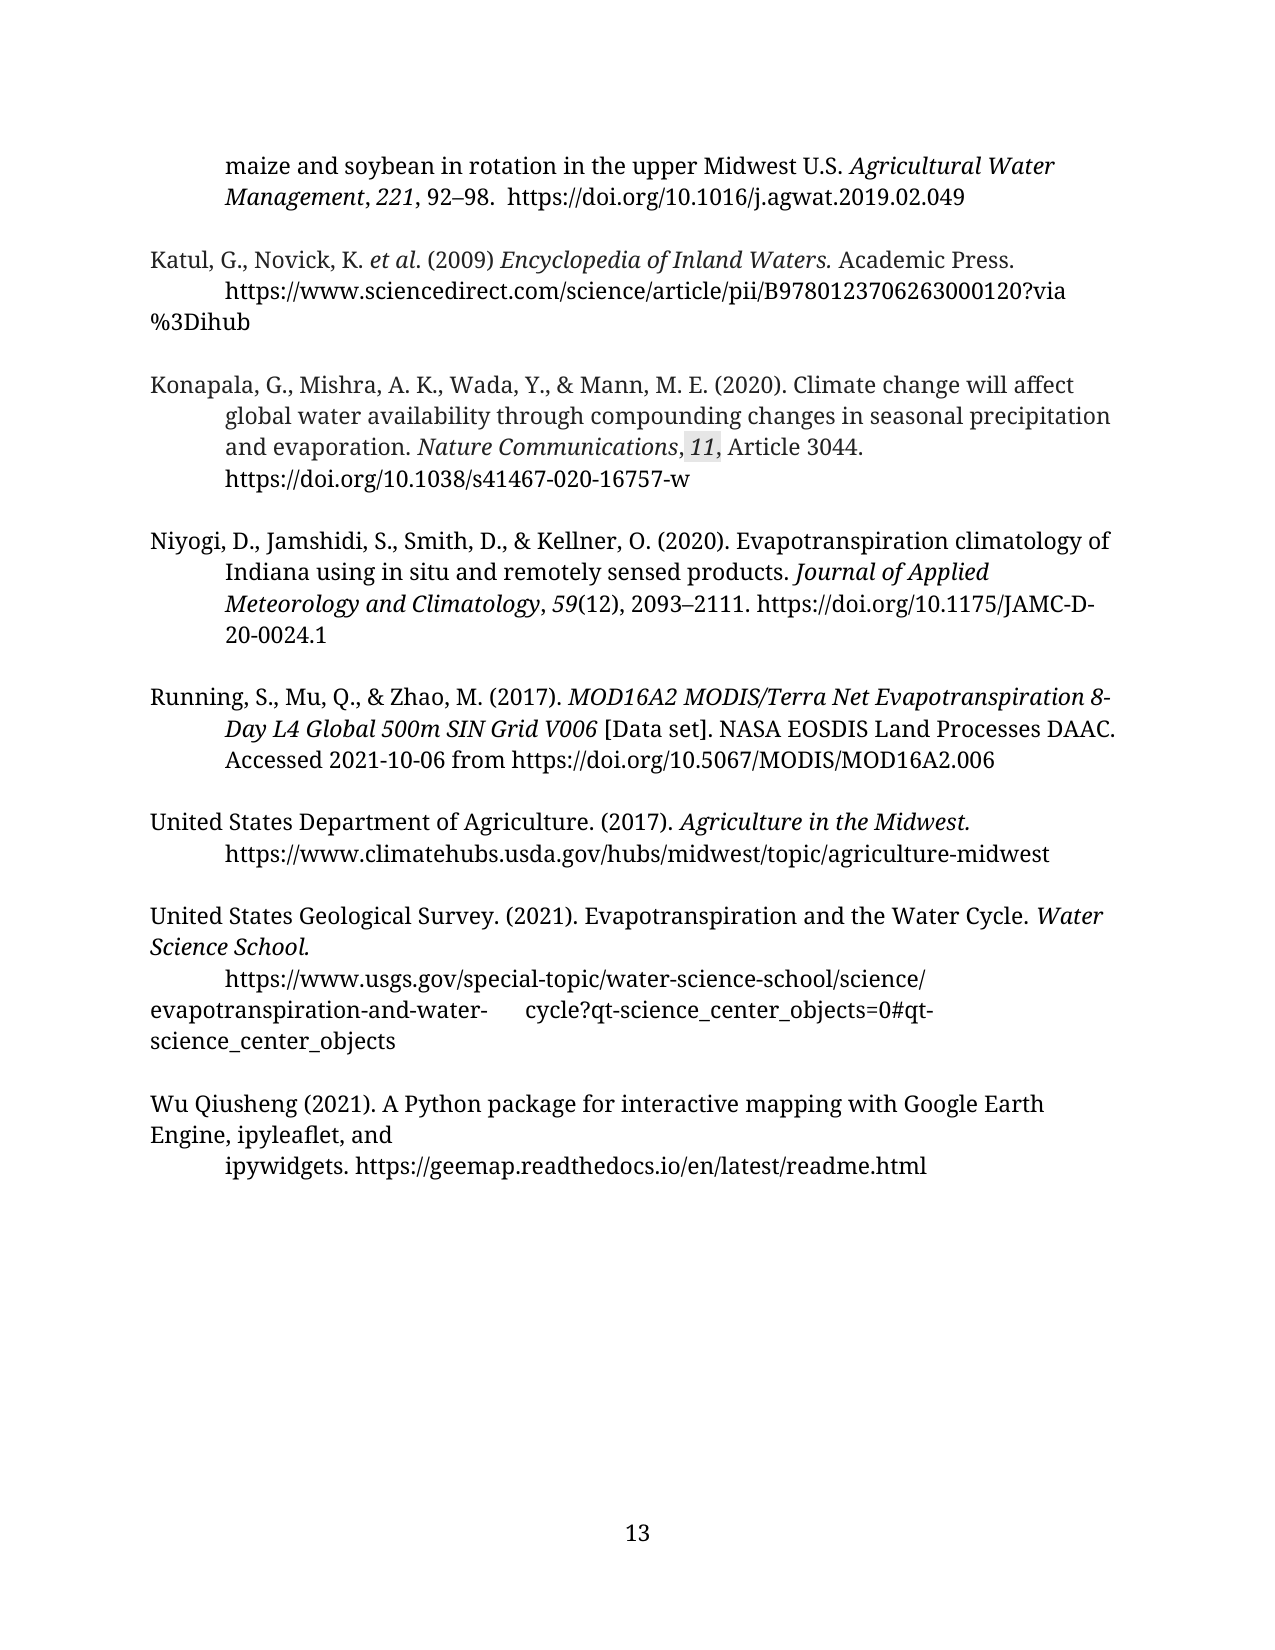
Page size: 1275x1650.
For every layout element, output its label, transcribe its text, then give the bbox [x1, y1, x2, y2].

text United States Geological Survey. (2021). Evapotranspiration and the Water Cycle. Water Science School. [150, 900, 1125, 962]
text https://www.sciencedirect.com/science/article/pii/B9780123706263000120?via%3Dihub [150, 275, 1125, 337]
text Running, S., Mu, Q., & Zhao, M. (2017). MOD16A2 MODIS/Terra Net Evapotranspiration 8-Day L4 Global 500m SIN Grid V006 [Data set]. NASA EOSDIS Land Processes DAAC. Accessed 2021-10-06 from https://doi.org/10.5067/MODIS/MOD16A2.006 [150, 681, 1125, 775]
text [150, 150, 1125, 212]
text https://www.usgs.gov/special-topic/water-science-school/science/evapotranspiration-and-water- cycle?qt-science_center_objects=0#qt-science_center_objects [150, 962, 1125, 1056]
text https://www.climatehubs.usda.gov/hubs/midwest/topic/agriculture-midwest [150, 837, 1125, 869]
text United States Department of Agriculture. (2017). Agriculture in the Midwest. [150, 806, 1125, 837]
text ipywidgets. https://geemap.readthedocs.io/en/latest/readme.html [150, 1150, 1125, 1181]
text Niyogi, D., Jamshidi, S., Smith, D., & Kellner, O. (2020). Evapotranspiration climatology of Indiana using in situ and remotely sensed products. Journal of Applied Meteorology and Climatology, 59(12), 2093–2111. https://doi.org/10.1175/JAMC-D-20-0024.1 [150, 525, 1125, 650]
text Katul, G., Novick, K. et al. (2009) Encyclopedia of Inland Waters. Academic Press. [150, 244, 1125, 275]
text Konapala, G., Mishra, A. K., Wada, Y., & Mann, M. E. (2020). Climate change will affect global water availability through compounding changes in seasonal precipitation and evaporation. Nature Communications, 11, Article 3044. https://doi.org/10.1038/s41467-020-16757-w [150, 369, 1125, 494]
text Wu Qiusheng (2021). A Python package for interactive mapping with Google Earth Engine, ipyleaflet, and [150, 1087, 1125, 1150]
